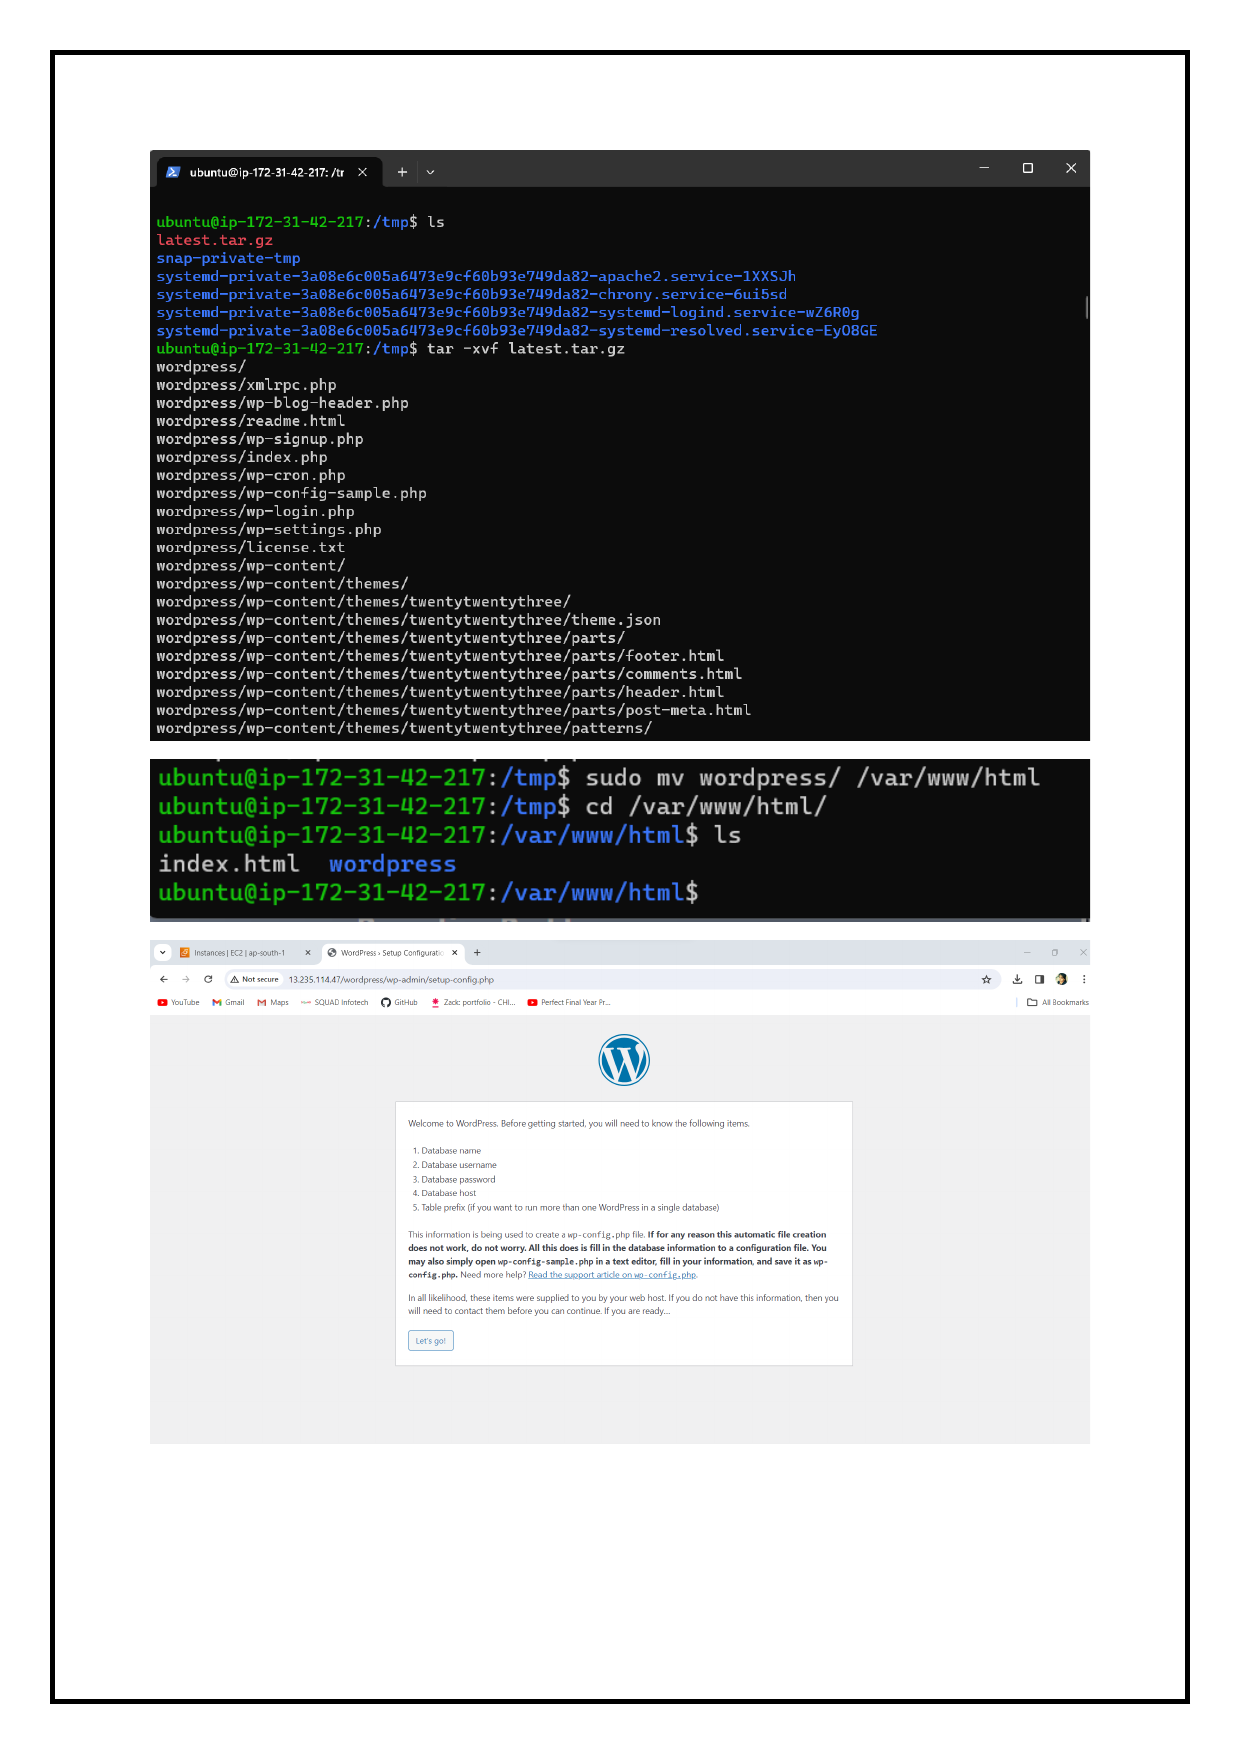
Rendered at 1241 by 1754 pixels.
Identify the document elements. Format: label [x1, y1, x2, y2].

picture [150, 759, 1091, 922]
picture [150, 150, 1091, 741]
picture [150, 940, 1091, 1444]
